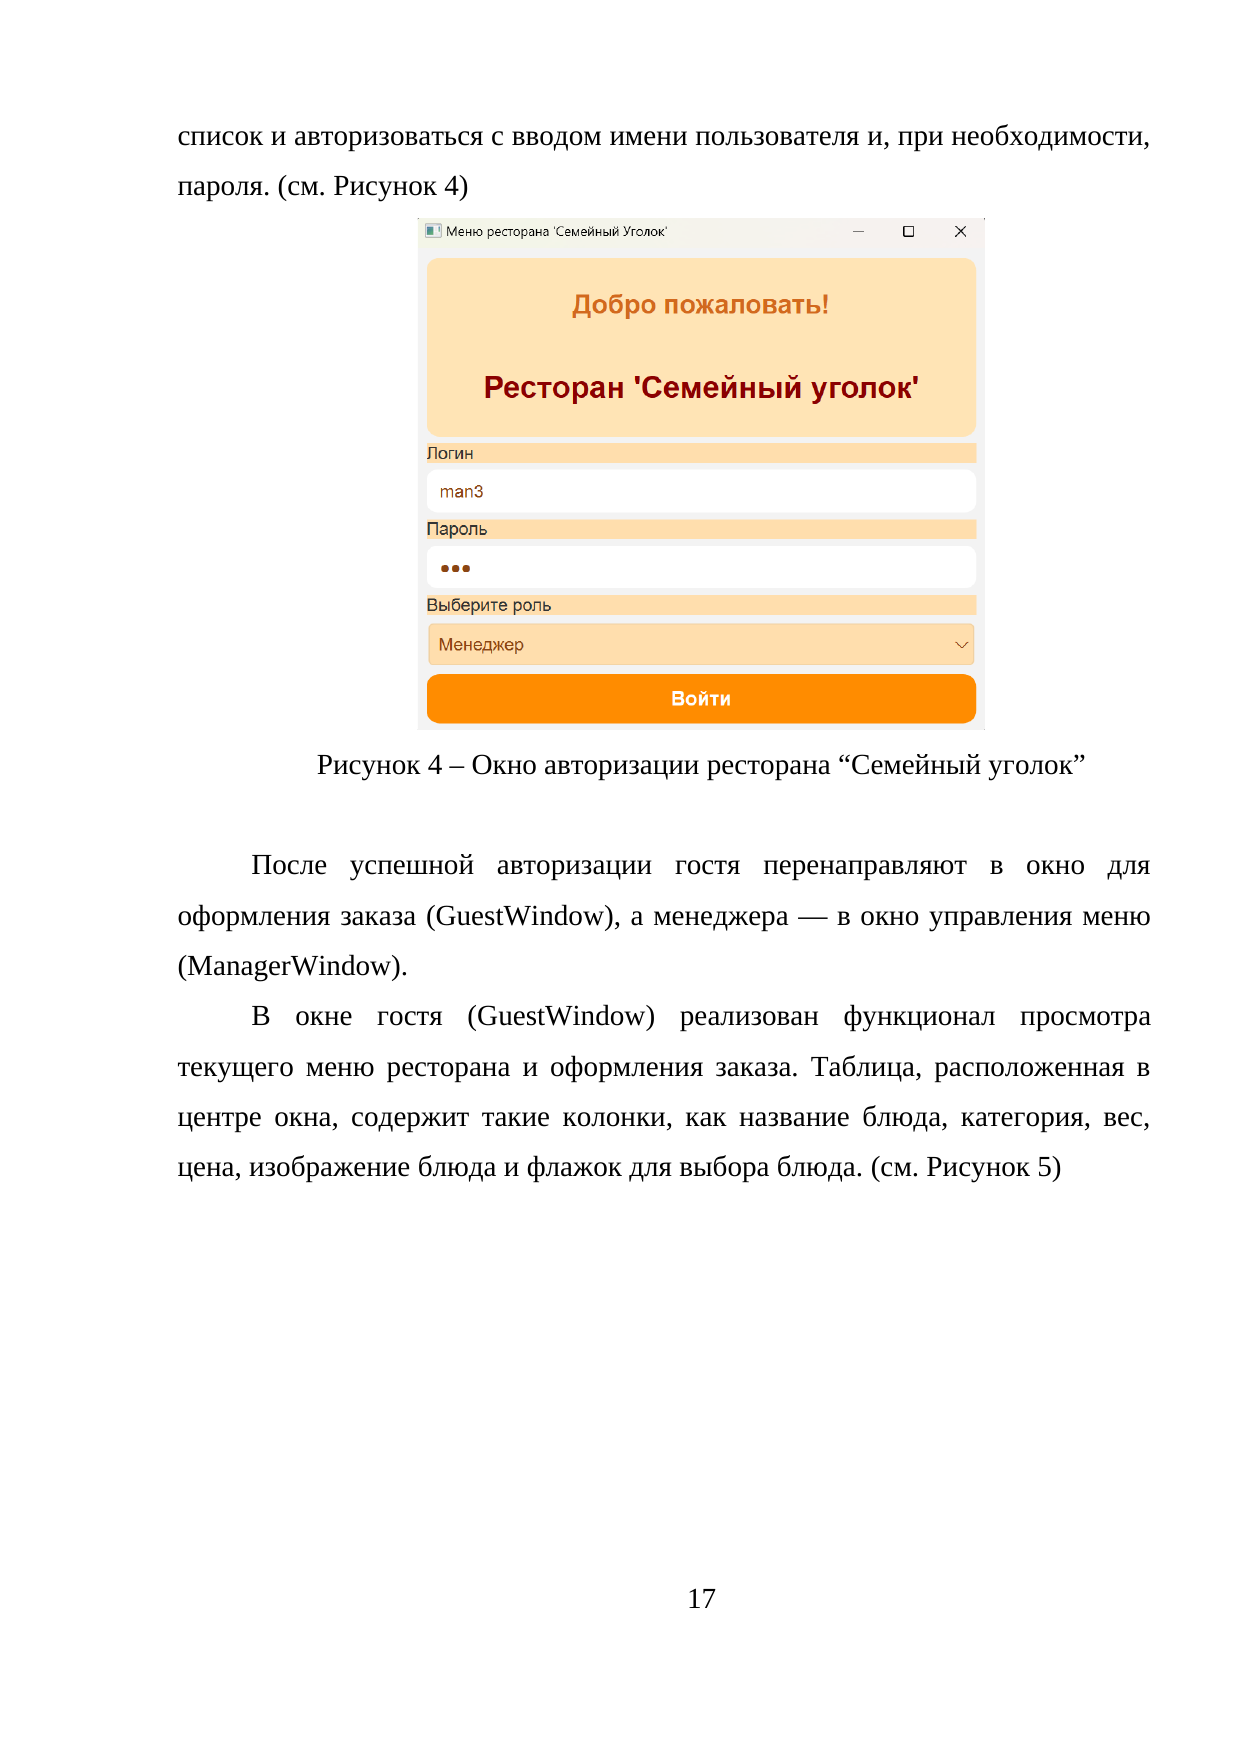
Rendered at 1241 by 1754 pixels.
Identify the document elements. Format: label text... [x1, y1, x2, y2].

text После успешной авторизации гостя перенаправляют в окно для оформления заказа (GuestWindow), а менеджера — в окно управления меню (ManagerWindow). [177, 847, 1152, 982]
text В окне гостя (GuestWindow) реализован функционал просмотра текущего меню ресторана и оформления заказа. Таблица, расположенная в центре окна, содержит такие колонки, как название блюда, категория, вес, цена, изображение блюда и флажок для выбора блюда. (см. Рисунок 5) [177, 998, 1152, 1183]
text Рисунок 4 – Окно авторизации ресторана “Семейный уголок” [177, 747, 1152, 780]
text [177, 118, 1152, 202]
picture [417, 218, 985, 730]
